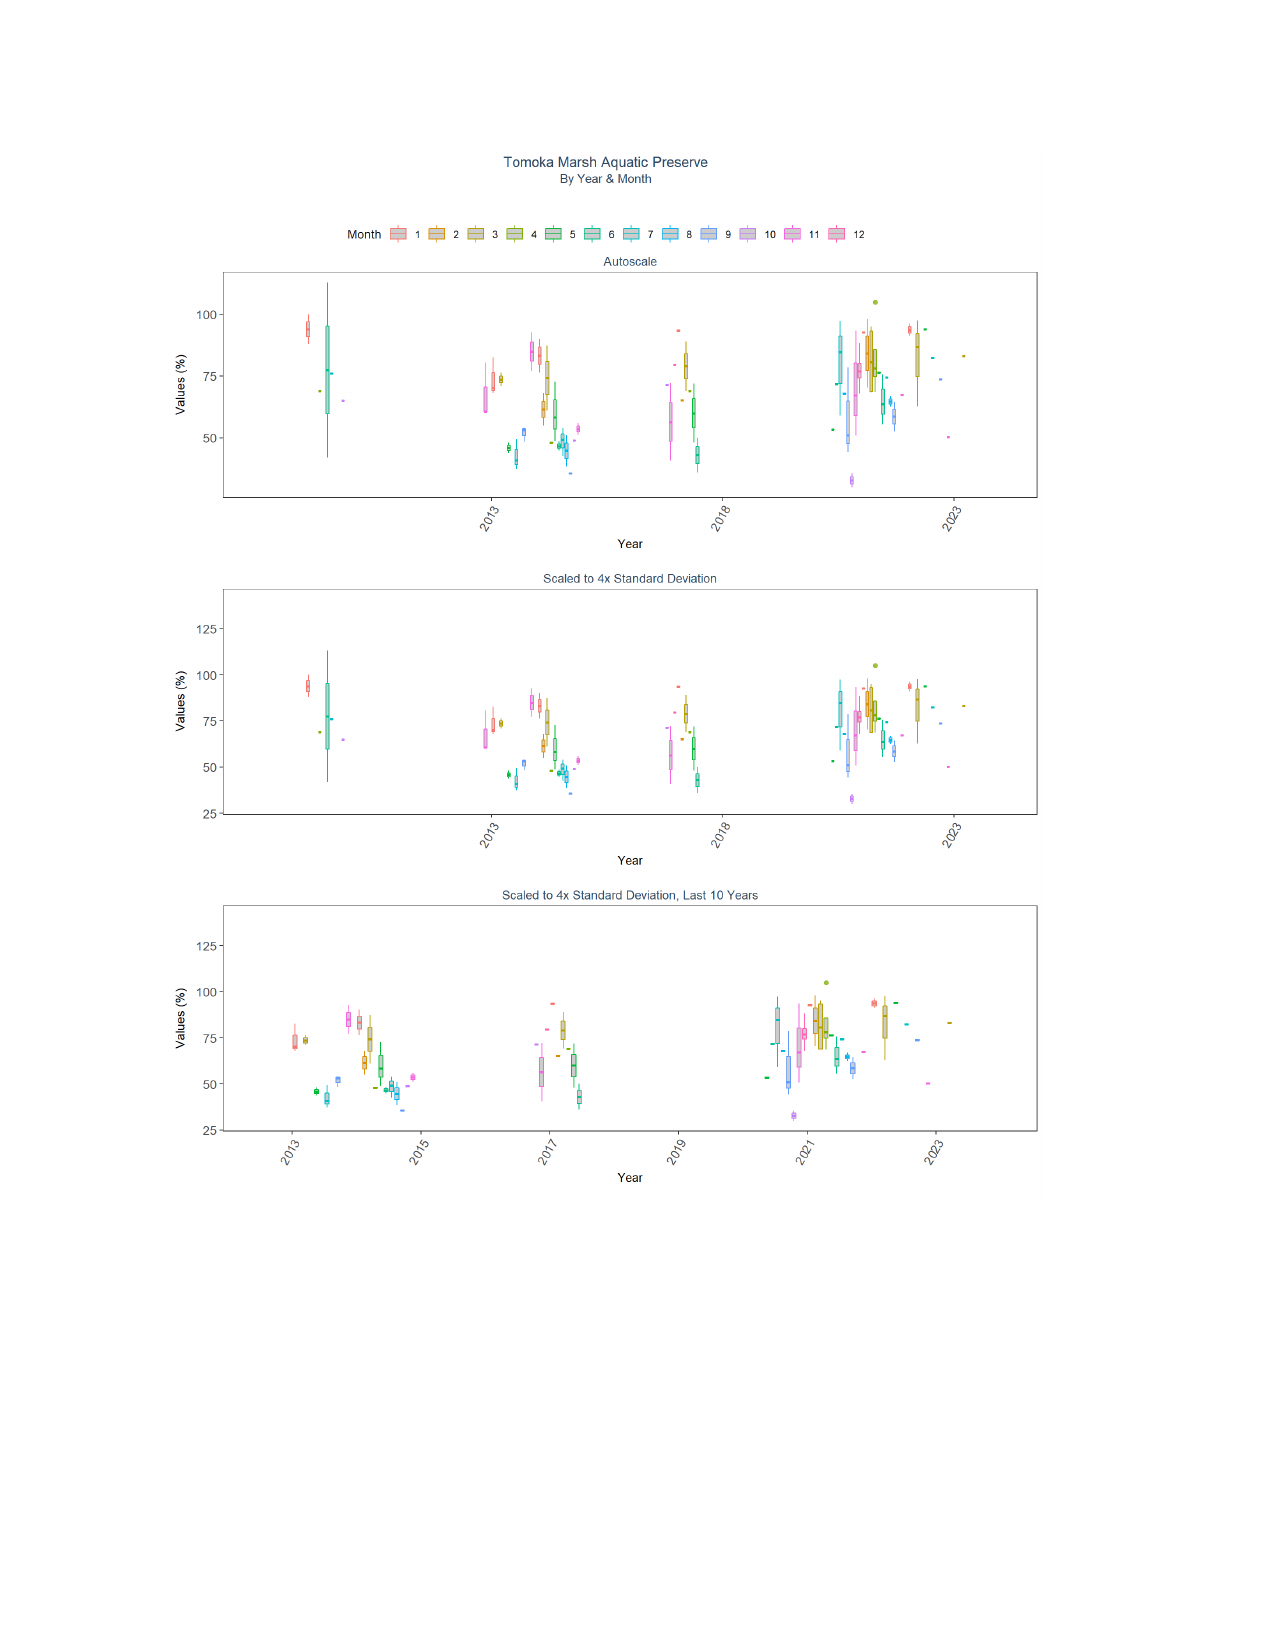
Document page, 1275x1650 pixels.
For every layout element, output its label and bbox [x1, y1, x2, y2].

picture [168, 150, 1044, 1200]
